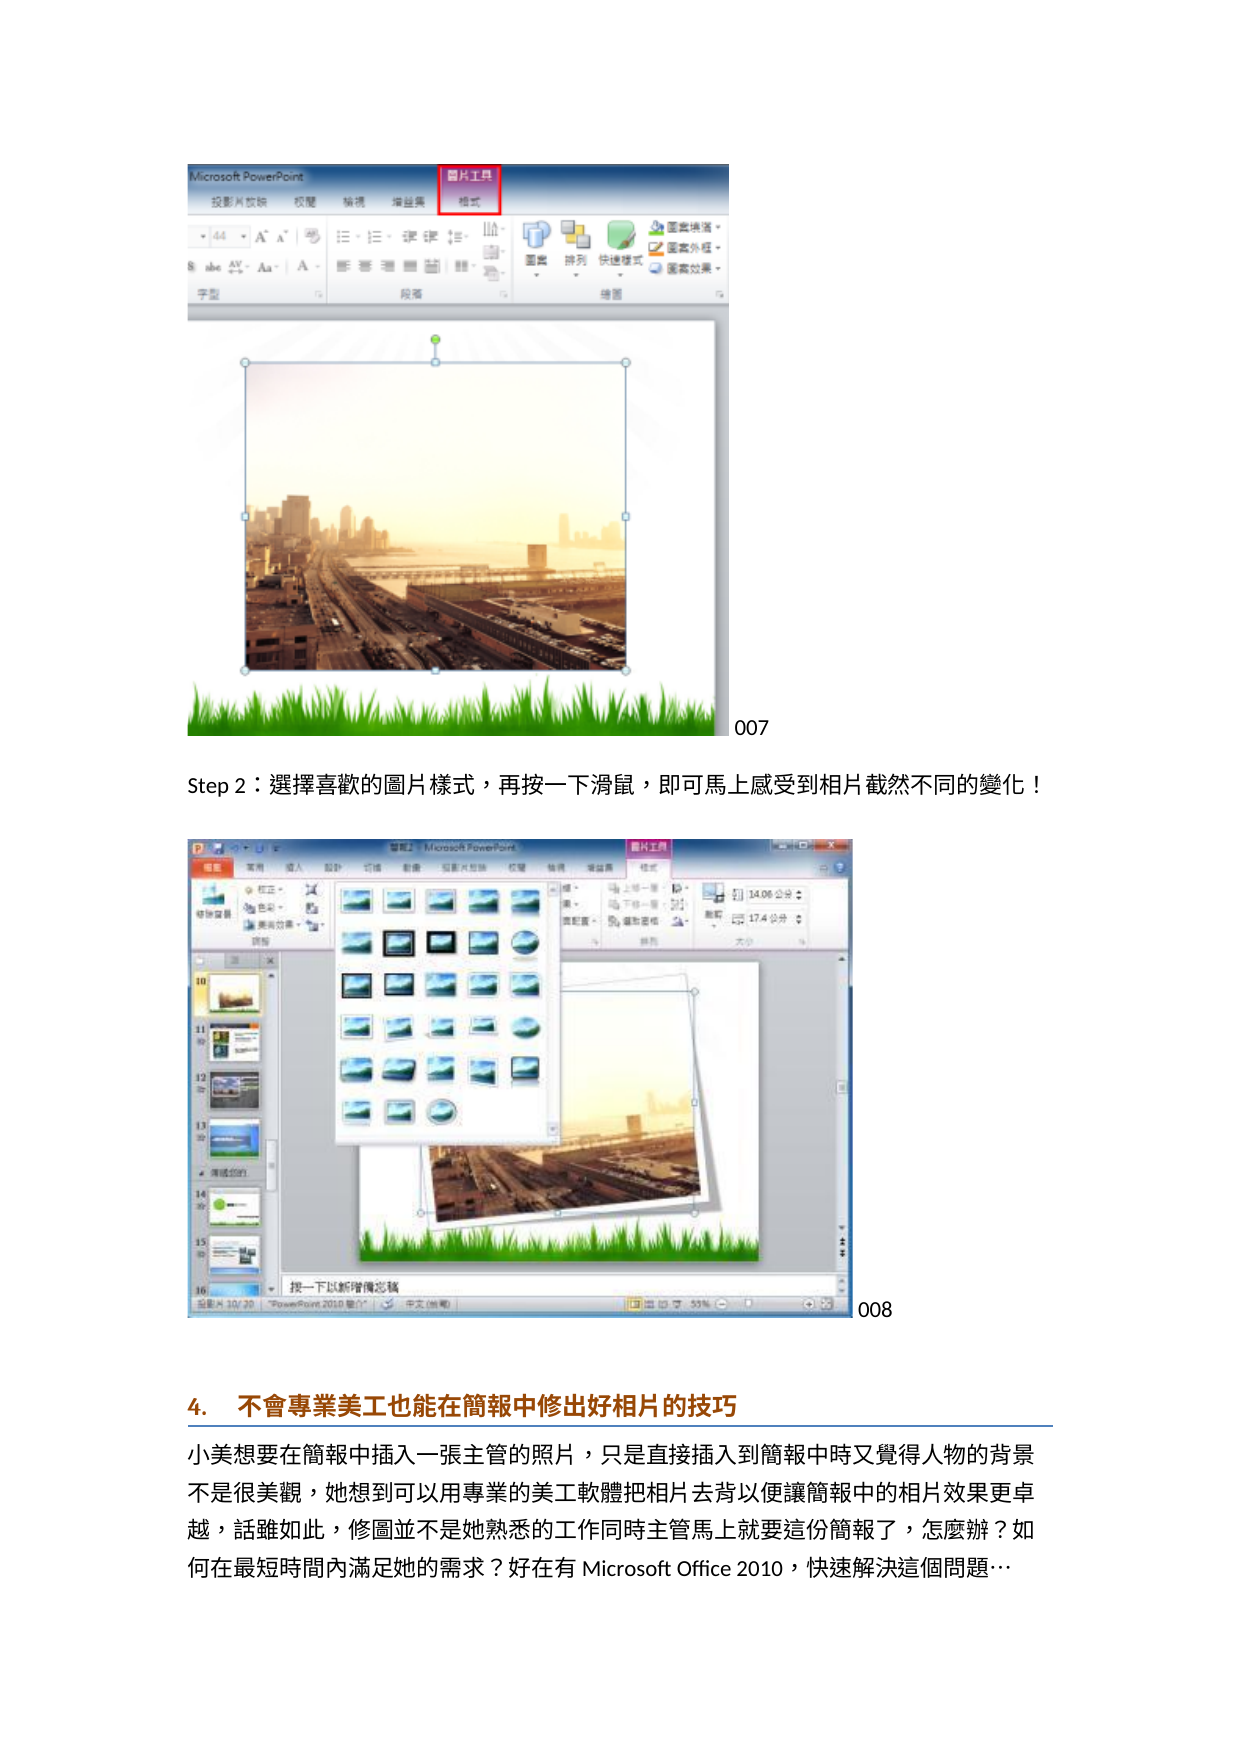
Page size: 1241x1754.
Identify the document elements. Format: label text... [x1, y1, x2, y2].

text 小美想要在簡報中插入一張主管的照片，只是直接插入到簡報中時又覺得人物的背景不是很美觀，她想到可以用專業的美工軟體把相片去背以便讓簡報中的相片效果更卓越，話雖如此，修圖並不是她熟悉的工作同時主管馬上就要這份簡報了，怎麼辦？如何在最短時間內滿足她的需求？好在有Microsoft Office 2010，快速解決這個問題… [187, 1435, 1053, 1585]
text Step 2：選擇喜歡的圖片樣式，再按一下滑鼠，即可馬上感受到相片截然不同的變化！ [187, 764, 1053, 802]
picture [187, 164, 729, 736]
subtitle 不會專業美工也能在簡報中修出好相片的技巧 [187, 1385, 1053, 1427]
picture [187, 839, 853, 1318]
